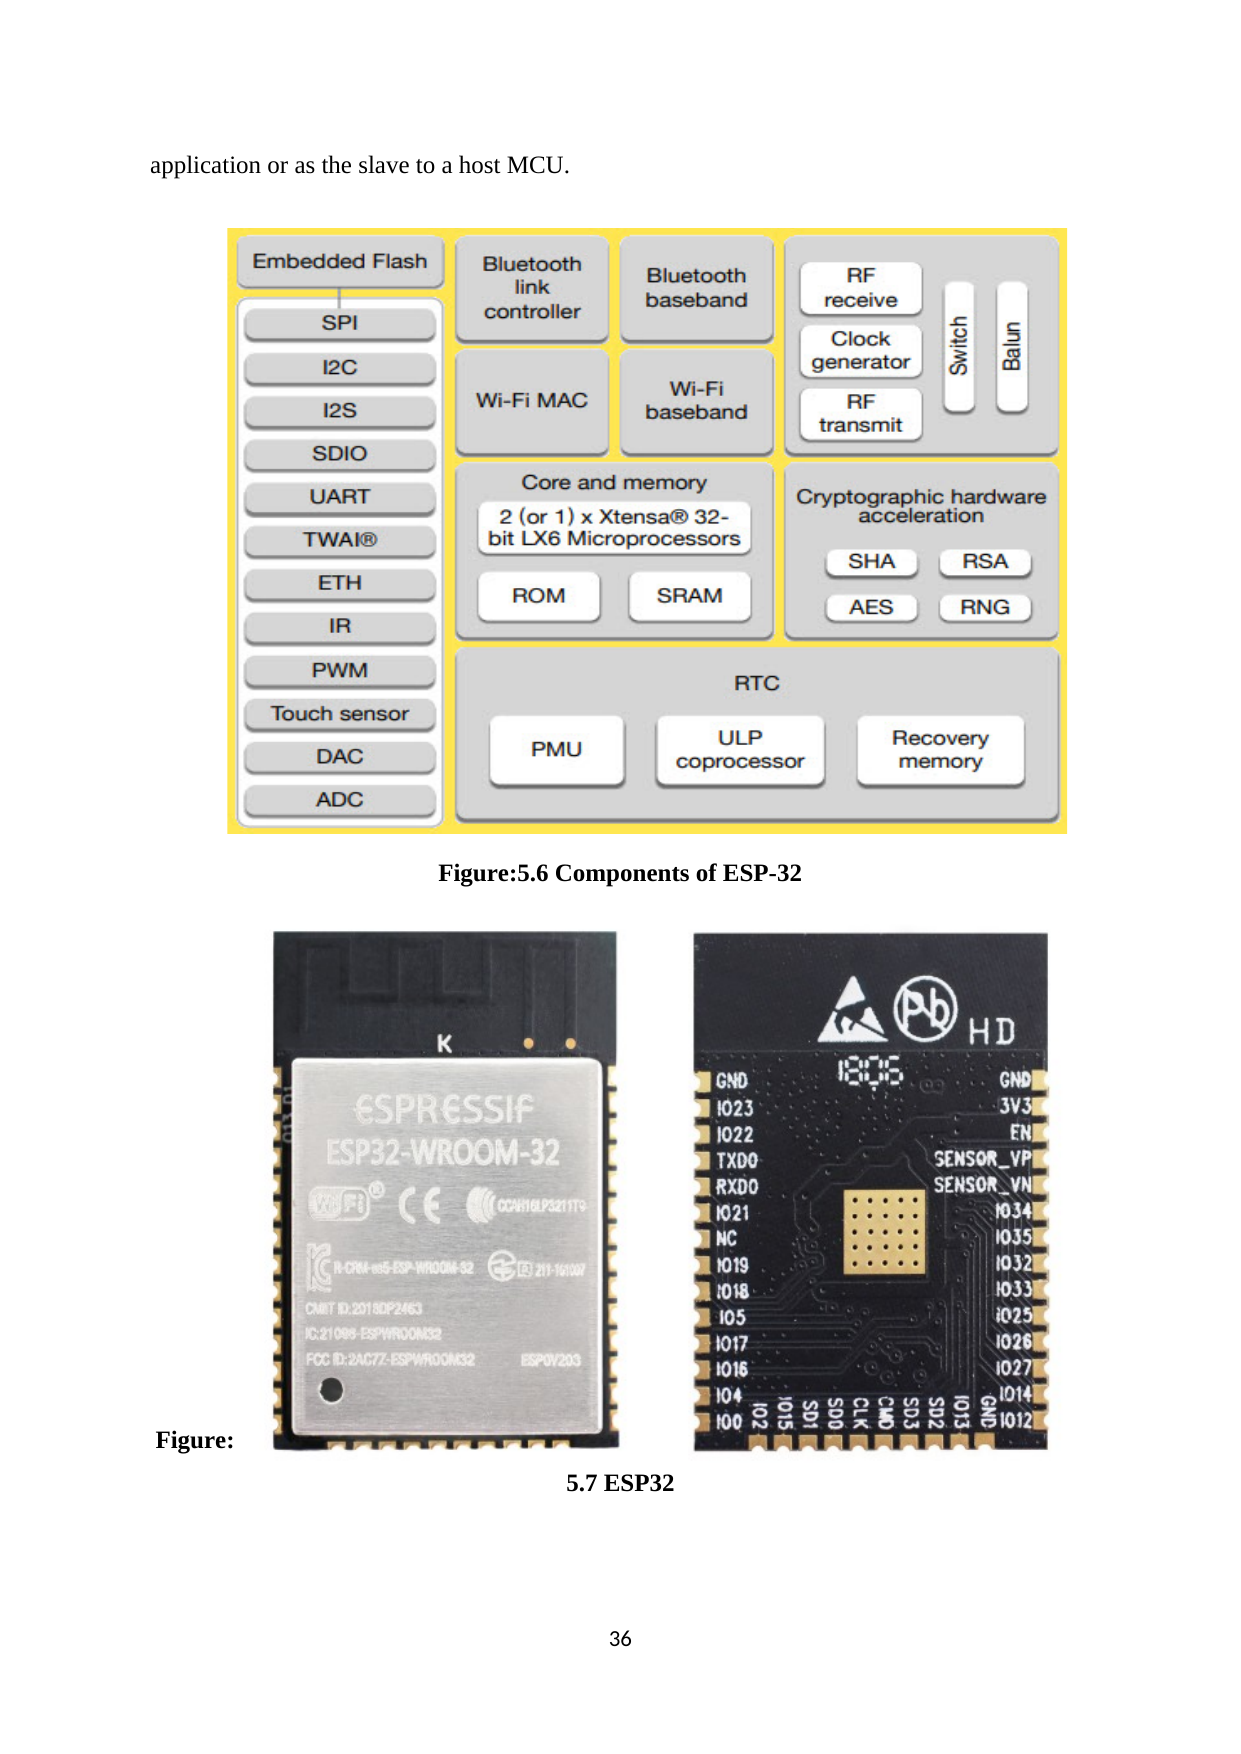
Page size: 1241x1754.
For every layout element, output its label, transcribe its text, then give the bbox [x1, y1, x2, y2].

picture [227, 228, 1068, 834]
text Figure:5.6 Components of ESP-32 [150, 858, 1090, 887]
picture [258, 915, 1067, 1463]
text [150, 150, 1090, 179]
text Figure: 5.7 ESP32 [150, 1425, 1090, 1497]
